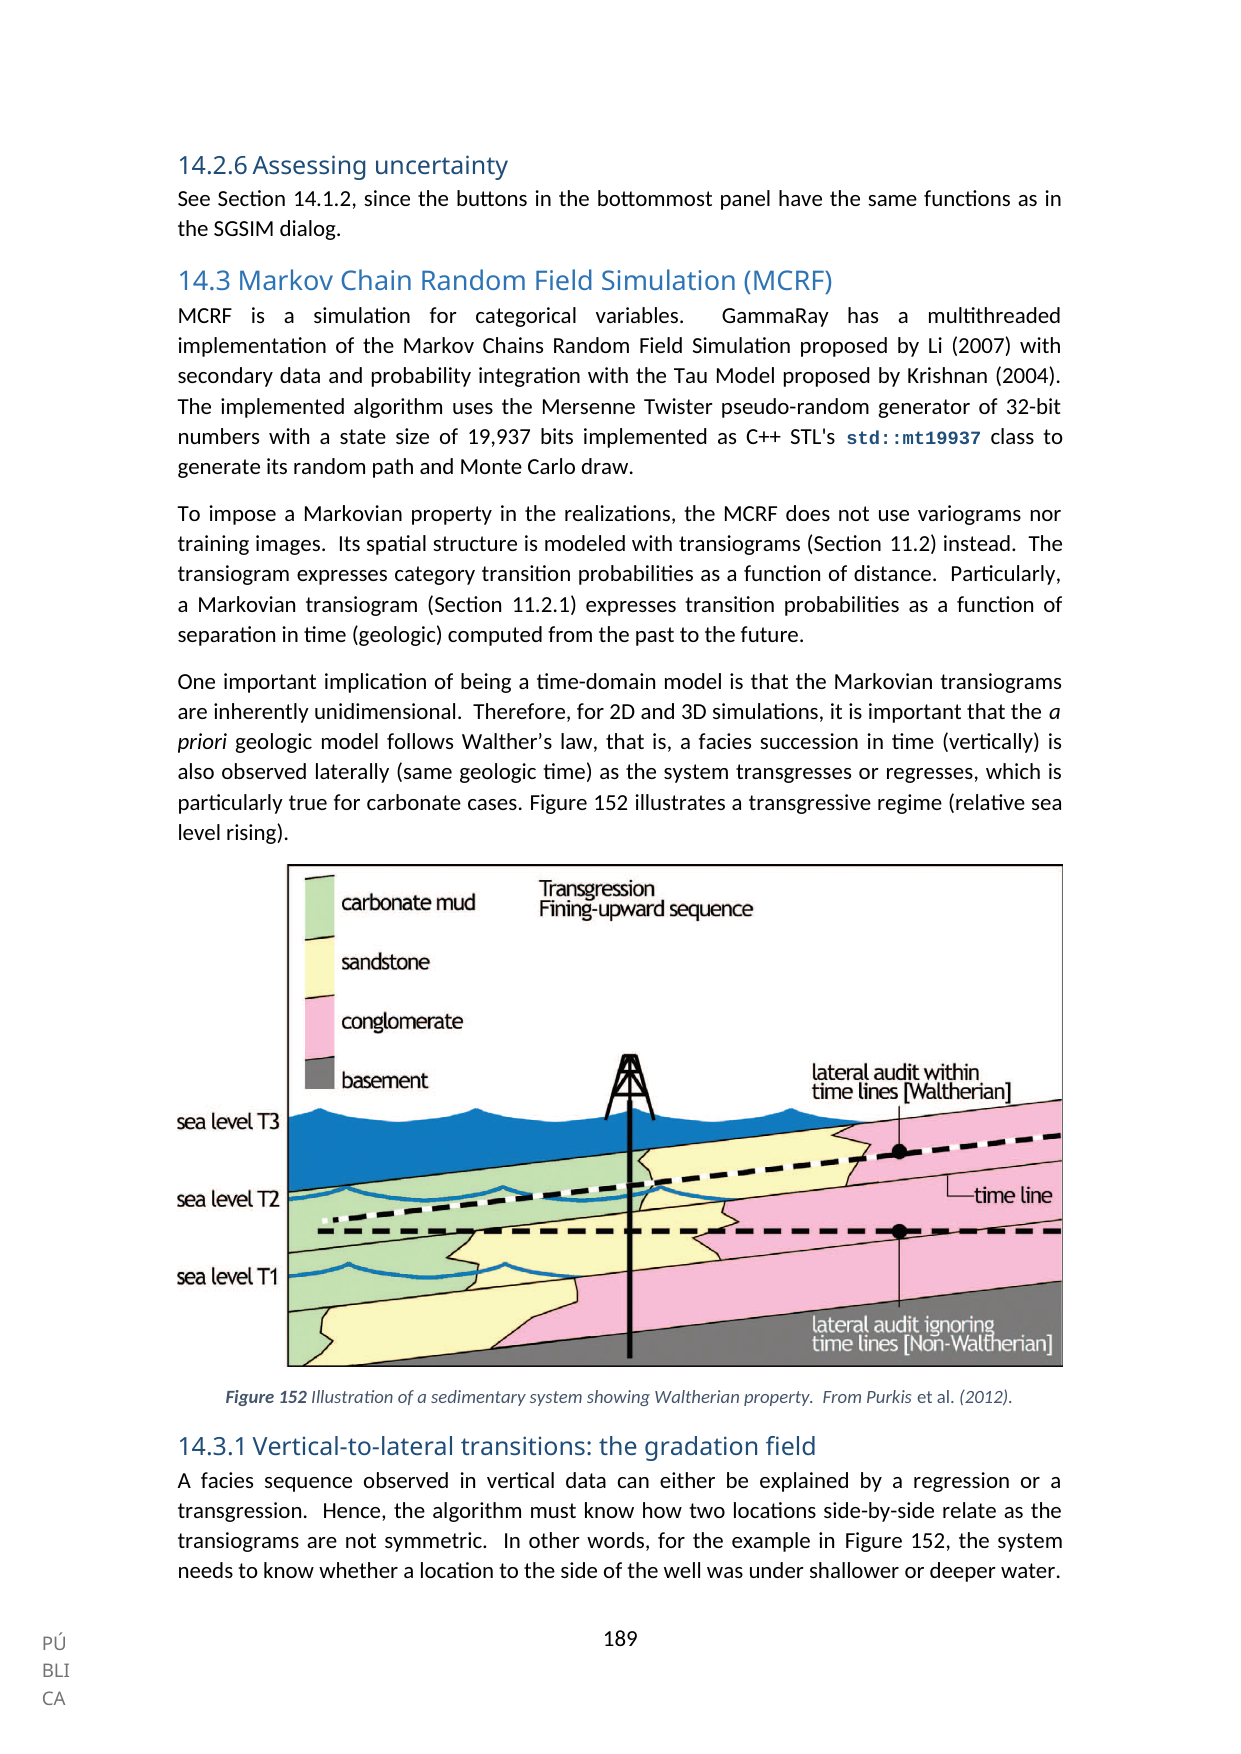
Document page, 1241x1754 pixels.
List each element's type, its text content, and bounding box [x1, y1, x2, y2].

subtitle Markov Chain Random Field Simulation (MCRF) [177, 261, 1063, 298]
text One important implication of being a time-domain model is that the Markovian transiograms are inherently unidimensional. Therefore, for 2D and 3D simulations, it is important that the a priori geologic model follows Walther’s law, that is, a facies succession in time (vertically) is also observed laterally (same geologic time) as the system transgresses or regresses, which is particularly true for carbonate cases. Figure 149 illustrates a transgressive regime (relative sea level rising). [177, 667, 1063, 846]
text MCRF is a simulation for categorical variables. GammaRay has a multithreaded implementation of the Markov Chains Random Field Simulation proposed by Li (2007) with secondary data and probability integration with the Tau Model proposed by Krishnan (2004). The implemented algorithm uses the Mersenne Twister pseudo-random generator of 32-bit numbers with a state size of 19,937 bits implemented as C++ STL's std::mt19937 class to generate its random path and Monte Carlo draw. [177, 301, 1063, 480]
subtitle Assessing uncertainty [177, 148, 1063, 182]
text Figure 152 Illustration of a sedimentary system showing Waltherian property. From Purkis et al. (2012). [177, 1385, 1063, 1408]
text To impose a Markovian property in the realizations, the MCRF does not use variograms nor training images. Its spatial structure is modeled with transiograms (Section 11.2) instead. The transiogram expresses category transition probabilities as a function of distance. Particularly, a Markovian transiogram (Section 11.2.1) expresses transition probabilities as a function of separation in time (geologic) computed from the past to the future. [177, 499, 1063, 648]
text A facies sequence observed in vertical data can either be explained by a regression or a transgression. Hence, the algorithm must know how two locations side-by-side relate as the transiograms are not symmetric. In other words, for the example in Figure 149, the system needs to know whether a location to the side of the well was under shallower or deeper water. [177, 1466, 1063, 1584]
subtitle Vertical-to-lateral transitions: the gradation field [177, 1429, 1063, 1463]
text See Section 14.1.2, since the buttons in the bottommost panel have the same functions as in the SGSIM dialog. [177, 184, 1063, 243]
